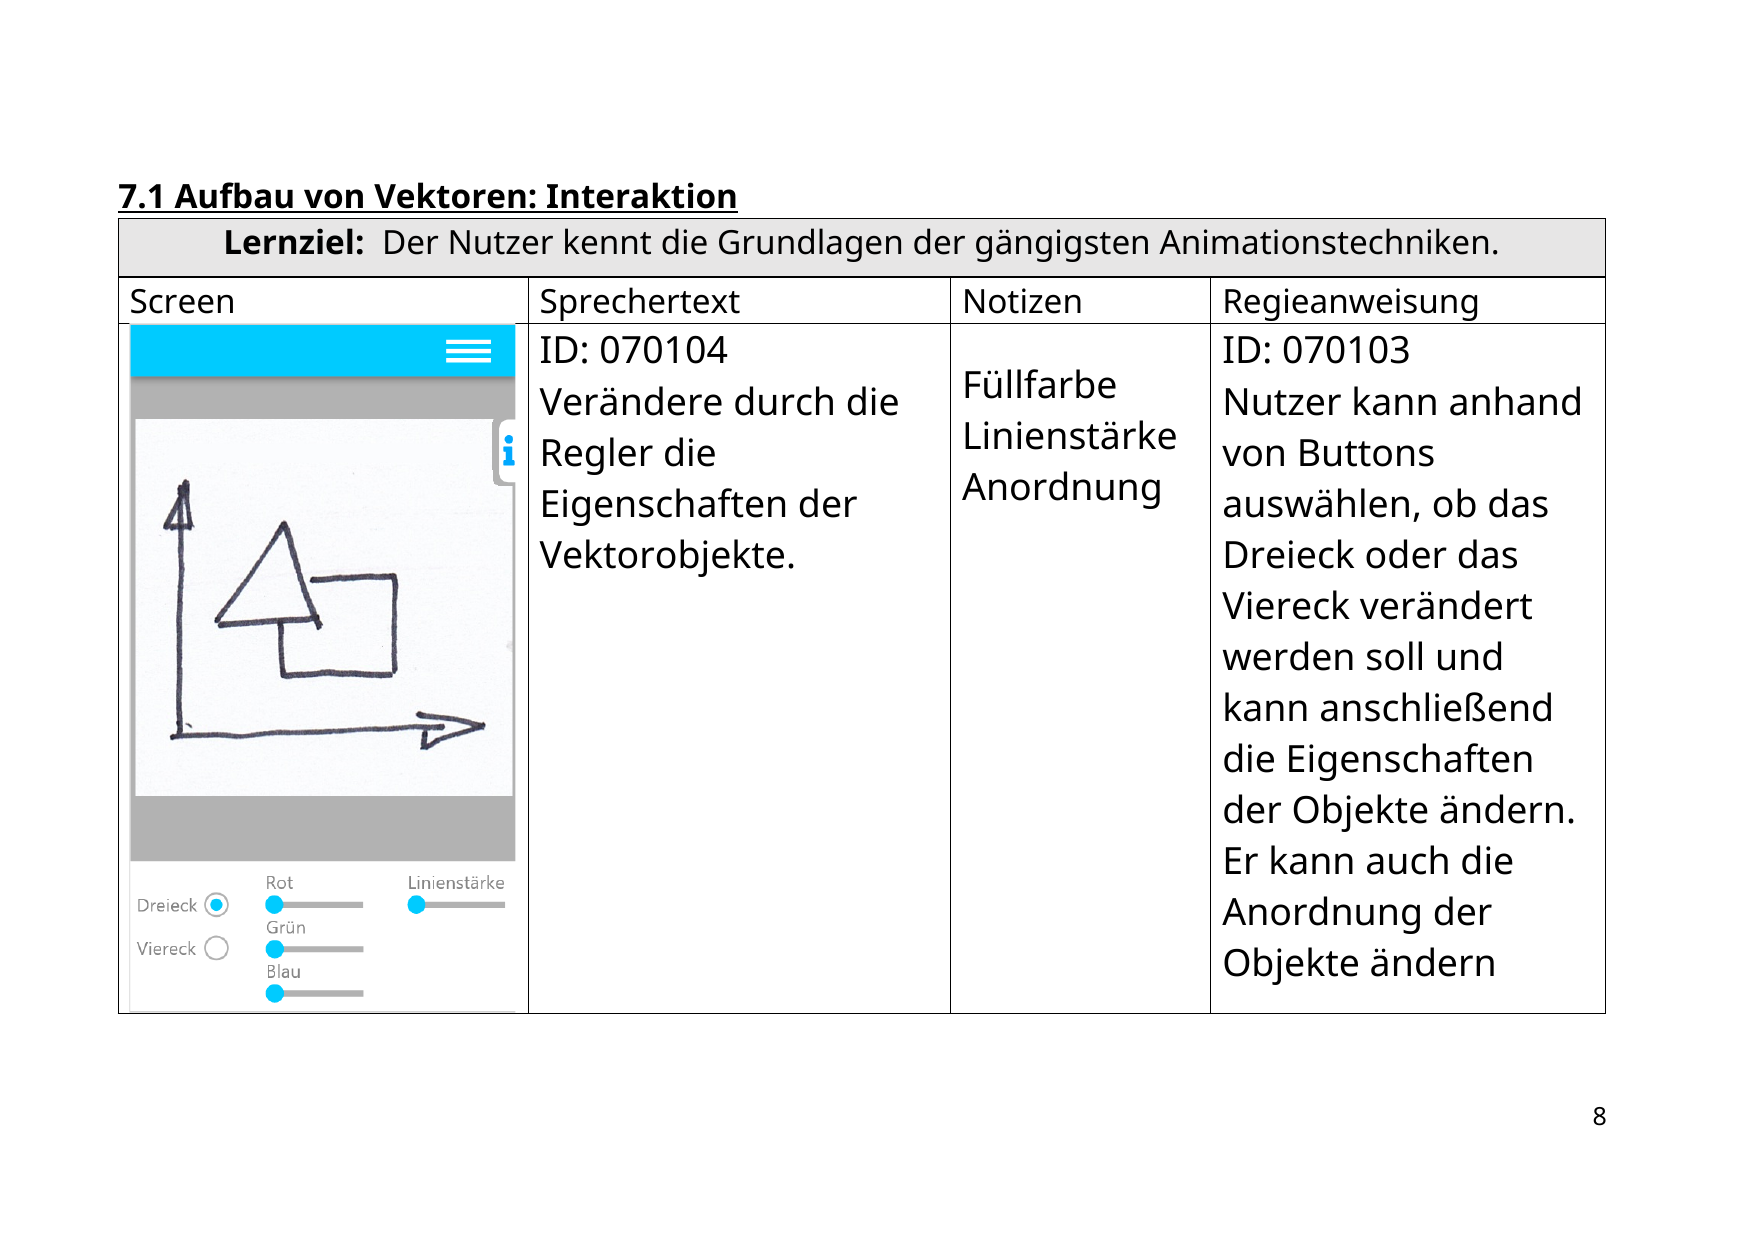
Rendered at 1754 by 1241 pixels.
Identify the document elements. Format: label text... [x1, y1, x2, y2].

picture [129, 323, 516, 1013]
subtitle 7.1 Aufbau von Vektoren: Interaktion [118, 173, 1606, 218]
table_cell ID: 070103 Nutzer kann anhand von Buttons auswählen, ob das Dreieck oder das Viereck verändert werden soll und kann anschließend die Eigenschaften der Objekte ändern. Er kann auch die Anordnung der Objekte ändern [1211, 324, 1605, 1013]
table_cell Notizen [951, 278, 1210, 323]
picture [447, 349, 490, 353]
table_cell [119, 324, 129, 1013]
table_cell ID: 070104 Verändere durch die Regler die Eigenschaften der Vektorobjekte. [529, 324, 950, 1013]
table_cell Screen [119, 278, 528, 323]
table_cell Sprechertext [529, 278, 950, 323]
table_cell Regieanweisung [1211, 278, 1605, 323]
table_cell Füllfarbe Linienstärke Anordnung [951, 324, 1210, 1013]
table_cell [516, 324, 528, 1013]
table_header Lernziel: Der Nutzer kennt die Grundlagen der gängigsten Animationstechniken. [119, 219, 1605, 276]
